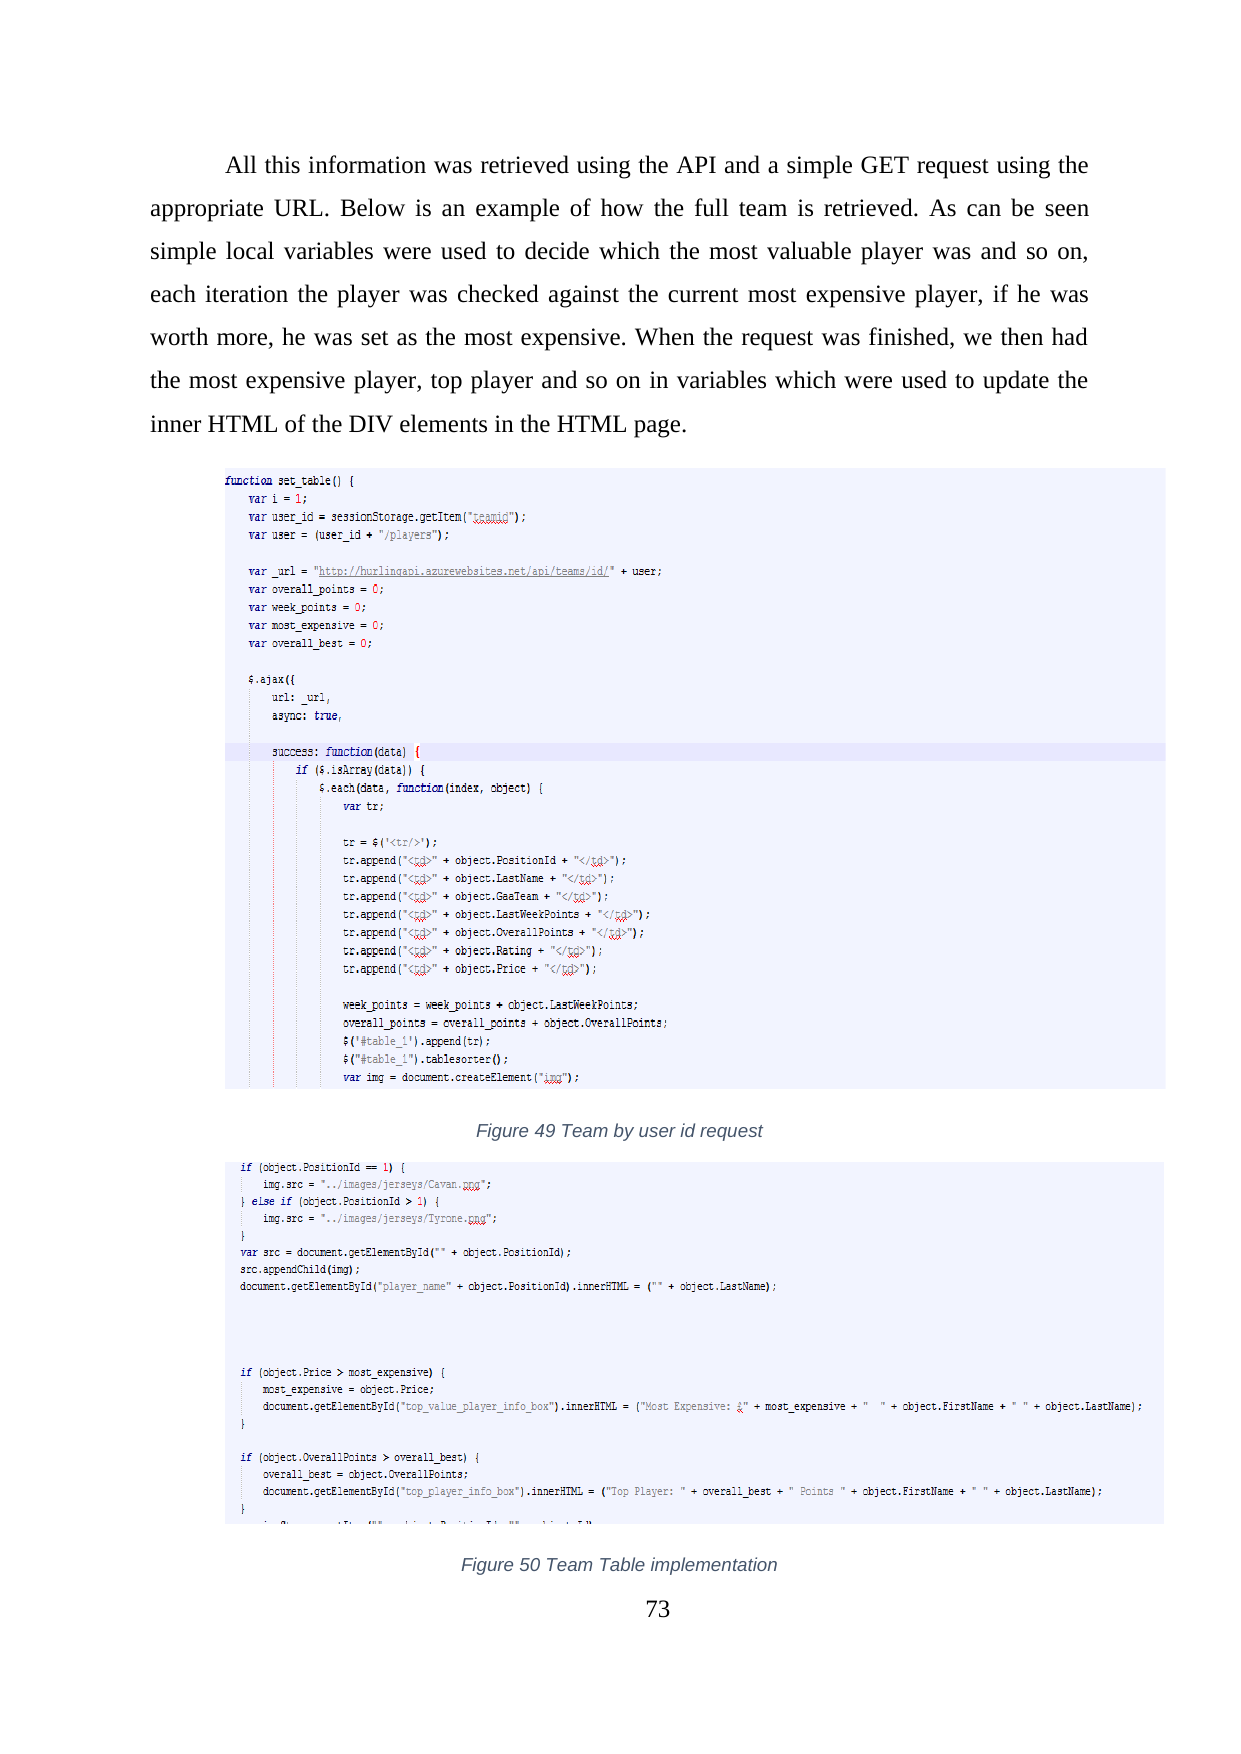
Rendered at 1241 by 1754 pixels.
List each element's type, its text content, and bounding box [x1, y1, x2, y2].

text Figure 50 Team Table implementation [150, 1554, 1090, 1576]
picture [225, 1162, 1164, 1524]
picture [225, 468, 1166, 1089]
text Figure 49 Team by user id request [150, 1120, 1090, 1141]
text All this information was retrieved using the API and a simple GET request using the appropriate URL. Below is an example of how the full team is retrieved. As can be seen simple local variables were used to decide which the most valuable player was and so on, each iteration the player was checked against the current most expensive player, if he was worth more, he was set as the most expensive. When the request was finished, we then had the most expensive player, top player and so on in variables which were used to update the inner HTML of the DIV elements in the HTML page. [150, 150, 1090, 437]
